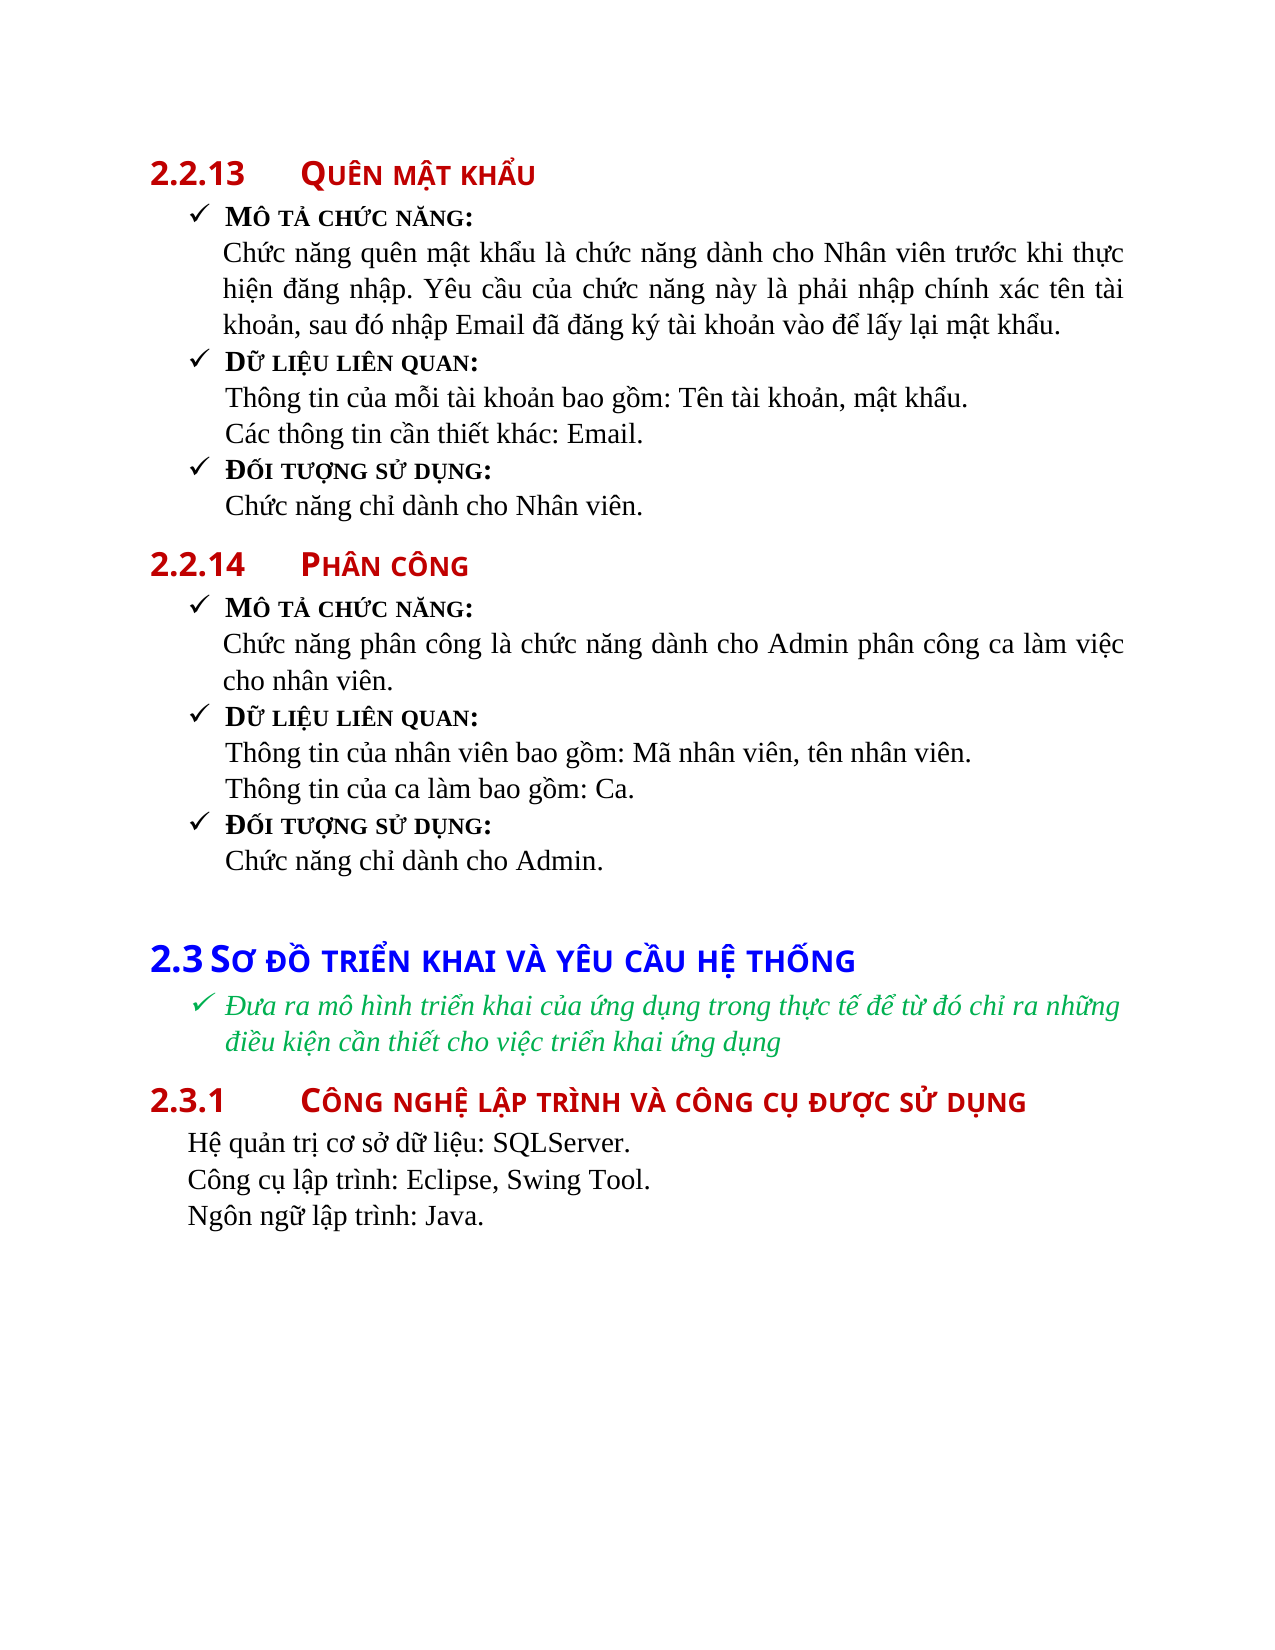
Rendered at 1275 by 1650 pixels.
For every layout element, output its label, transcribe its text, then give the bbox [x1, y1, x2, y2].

list Công cụ lập trình: Eclipse, Swing Tool. [187, 1162, 1125, 1195]
list Mô tả chức năng: [187, 590, 1125, 624]
list Dữ liệu liên quan: [187, 699, 1125, 732]
list Các thông tin cần thiết khác: Email. [225, 416, 1125, 449]
list Hệ quản trị cơ sở dữ liệu: SQLServer. [187, 1126, 1125, 1159]
list Đưa ra mô hình triển khai của ứng dụng trong thực tế để từ đó chỉ ra những điều kiện cần thiết cho việc triển khai ứng dụng [187, 988, 1125, 1057]
list Dữ liệu liên quan: [187, 344, 1125, 377]
list Thông tin của nhân viên bao gồm: Mã nhân viên, tên nhân viên. [225, 735, 1125, 768]
list Đối tượng sử dụng: [187, 452, 1125, 486]
list Chức năng chỉ dành cho Nhân viên. [150, 488, 1125, 522]
list Đối tượng sử dụng: [187, 807, 1125, 841]
list Thông tin của ca làm bao gồm: Ca. [225, 771, 1125, 805]
list Mô tả chức năng: [187, 199, 1125, 233]
subtitle Quên mật khẩu [150, 150, 1125, 195]
subtitle Phân công [150, 541, 1125, 587]
list Chức năng quên mật khẩu là chức năng dành cho Nhân viên trước khi thực hiện đăng nhập. Yêu cầu của chức năng này là phải nhập chính xác tên tài khoản, sau đó nhập Email đã đăng ký tài khoản vào để lấy lại mật khẩu. [150, 235, 1125, 341]
list Chức năng phân công là chức năng dành cho Admin phân công ca làm việc cho nhân viên. [150, 626, 1125, 696]
subtitle Sơ đồ triển khai và yêu cầu hệ thống [150, 932, 1125, 983]
subtitle Công nghệ lập trình và công cụ được sử dụng [150, 1077, 1125, 1122]
list Thông tin của mỗi tài khoản bao gồm: Tên tài khoản, mật khẩu. [225, 380, 1125, 413]
list Ngôn ngữ lập trình: Java. [187, 1198, 1125, 1231]
list Chức năng chỉ dành cho Admin. [150, 843, 1125, 877]
